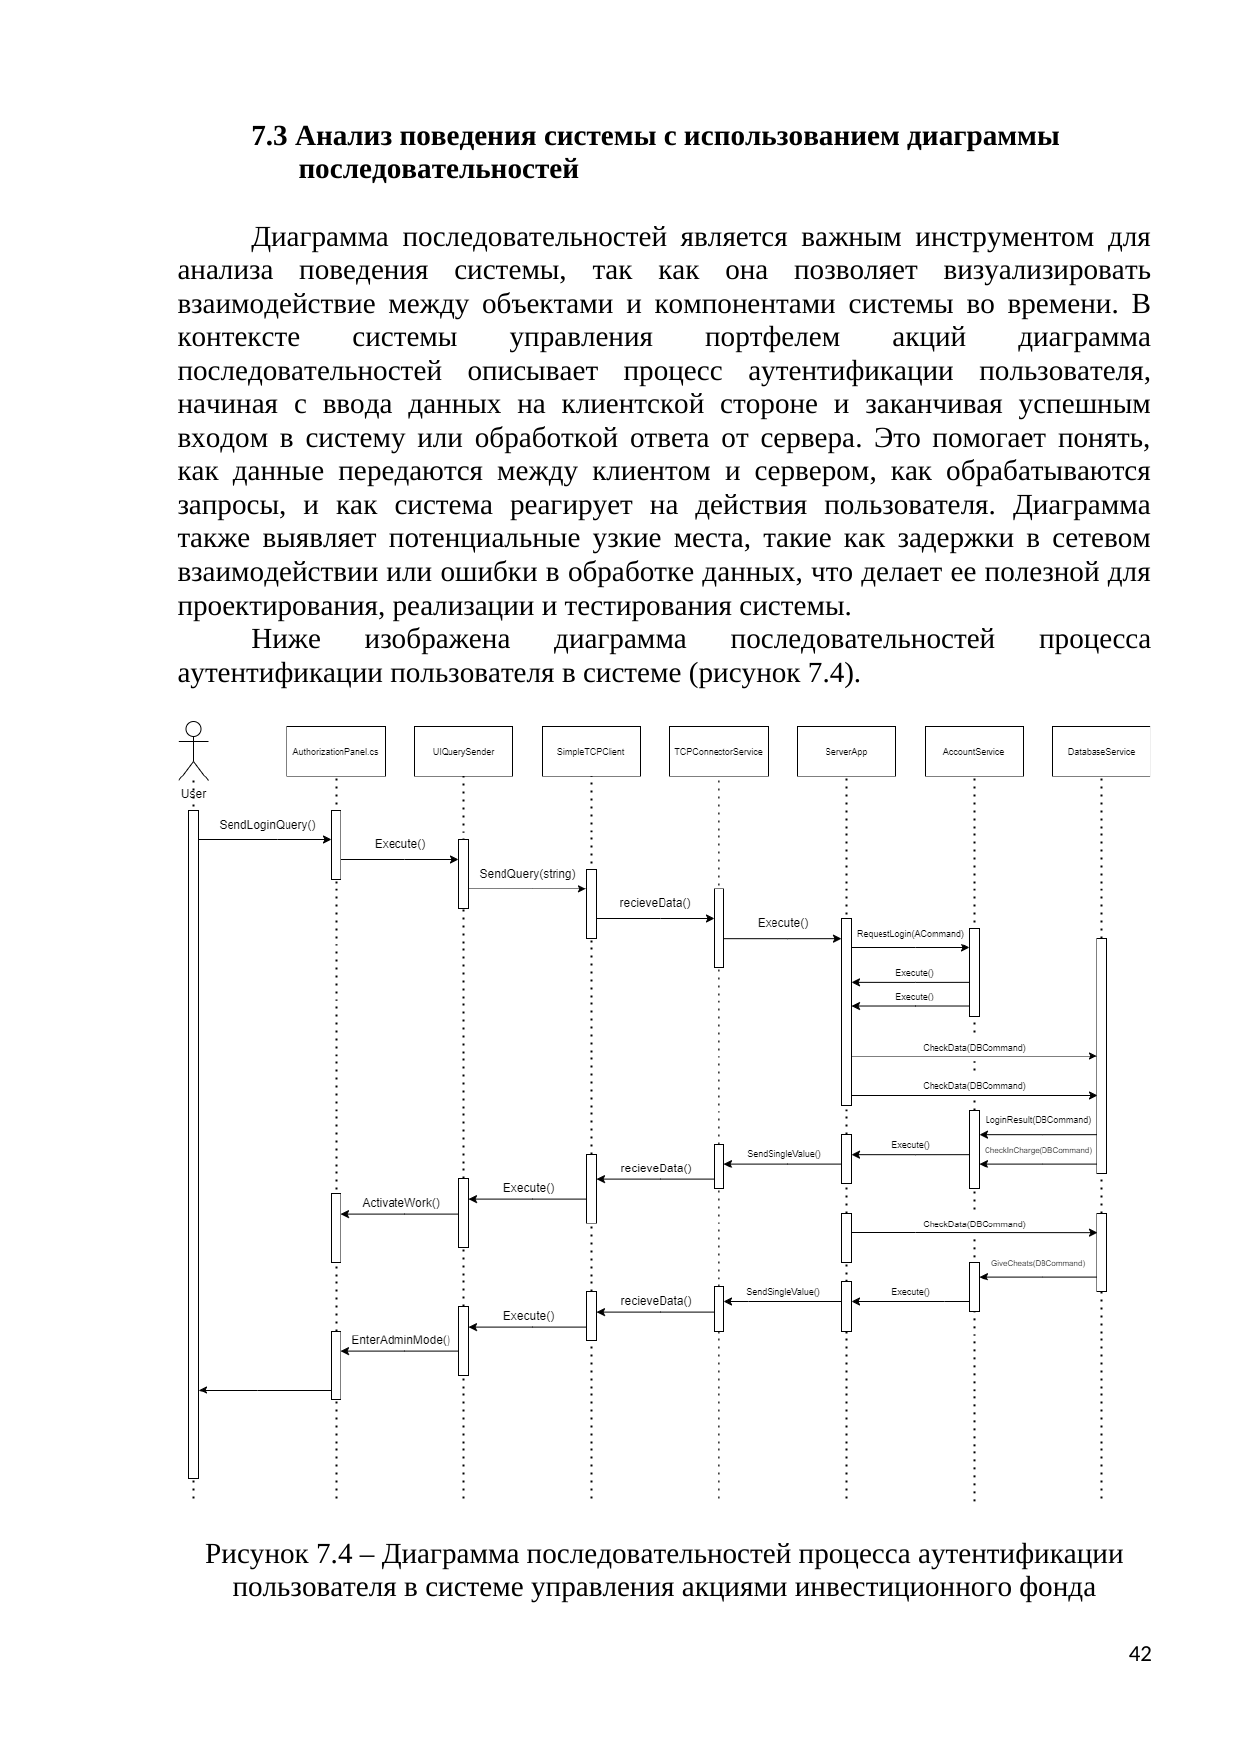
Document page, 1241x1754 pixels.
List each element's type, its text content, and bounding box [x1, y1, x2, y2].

subtitle 7.3 Анализ поведения системы с использованием диаграммы последовательностей [251, 118, 1152, 185]
text Диаграмма последовательностей является важным инструментом для анализа поведения системы, так как она позволяет визуализировать взаимодействие между объектами и компонентами системы во времени. В контексте системы управления портфелем акций диаграмма последовательностей описывает процесс аутентификации пользователя, начиная с ввода данных на клиентской стороне и заканчивая успешным входом в систему или обработкой ответа от сервера. Это помогает понять, как данные передаются между клиентом и сервером, как обрабатываются запросы, и как система реагирует на действия пользователя. Диаграмма также выявляет потенциальные узкие места, такие как задержки в сетевом взаимодействии или ошибки в обработке данных, что делает ее полезной для проектирования, реализации и тестирования системы. [177, 219, 1152, 621]
picture [178, 721, 1151, 1503]
text Ниже изображена диаграмма последовательностей процесса аутентификации пользователя в системе (рисунок 7.4). [177, 621, 1152, 688]
text Рисунок 7.4 – Диаграмма последовательностей процесса аутентификации пользователя в системе управления акциями инвестиционного фонда [177, 1536, 1152, 1603]
